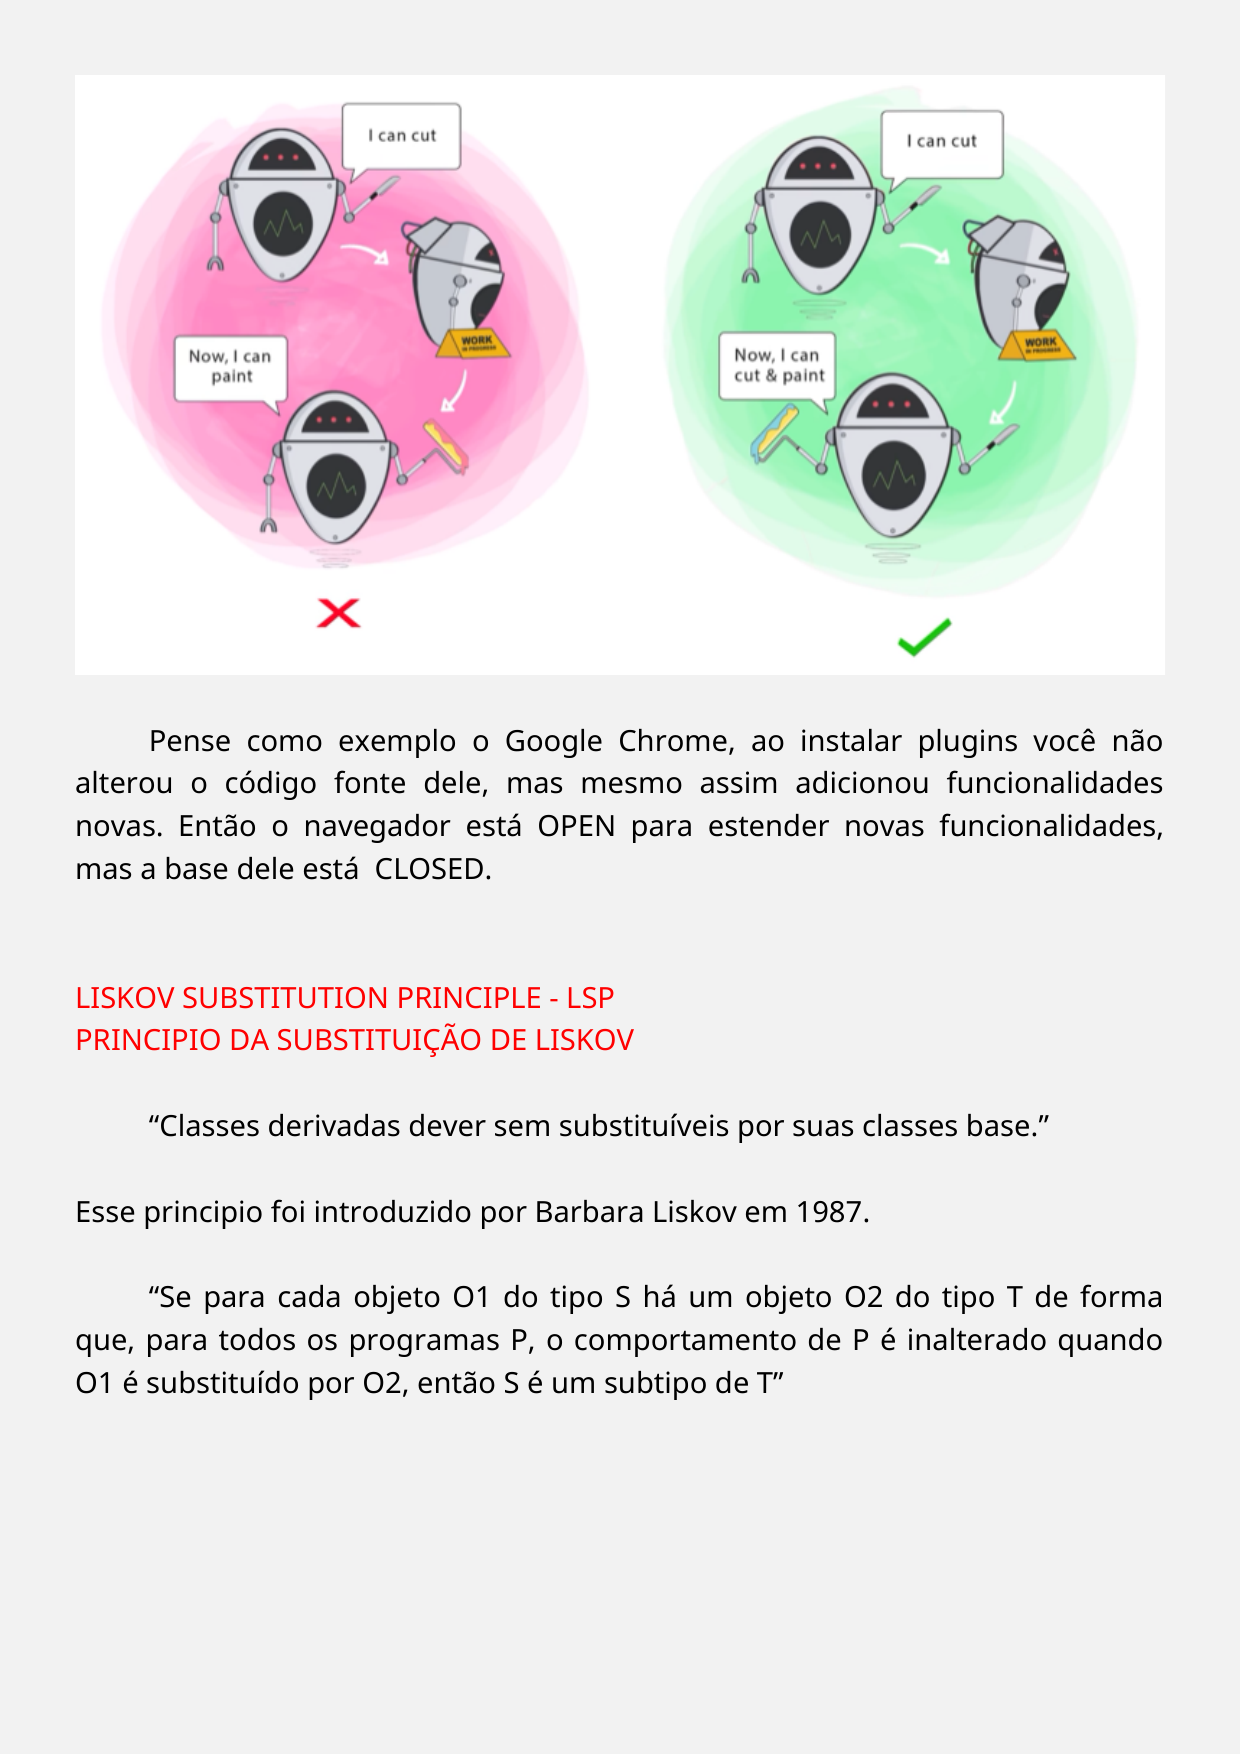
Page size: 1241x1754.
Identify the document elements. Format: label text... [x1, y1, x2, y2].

text “Classes derivadas dever sem substituíveis por suas classes base.” [75, 1105, 1165, 1145]
text LISKOV SUBSTITUTION PRINCIPLE - LSP [75, 977, 1165, 1017]
text Pense como exemplo o Google Chrome, ao instalar plugins você não alterou o código fonte dele, mas mesmo assim adicionou funcionalidades novas. Então o navegador está OPEN para estender novas funcionalidades, mas a base dele está CLOSED. [75, 720, 1165, 888]
text “Se para cada objeto O1 do tipo S há um objeto O2 do tipo T de forma que, para todos os programas P, o comportamento de P é inalterado quando O1 é substituído por O2, então S é um subtipo de T” [75, 1277, 1165, 1402]
text Esse principio foi introduzido por Barbara Liskov em 1987. [75, 1191, 1165, 1231]
picture [75, 75, 1166, 675]
text PRINCIPIO DA SUBSTITUIÇÃO DE LISKOV [75, 1020, 1165, 1059]
